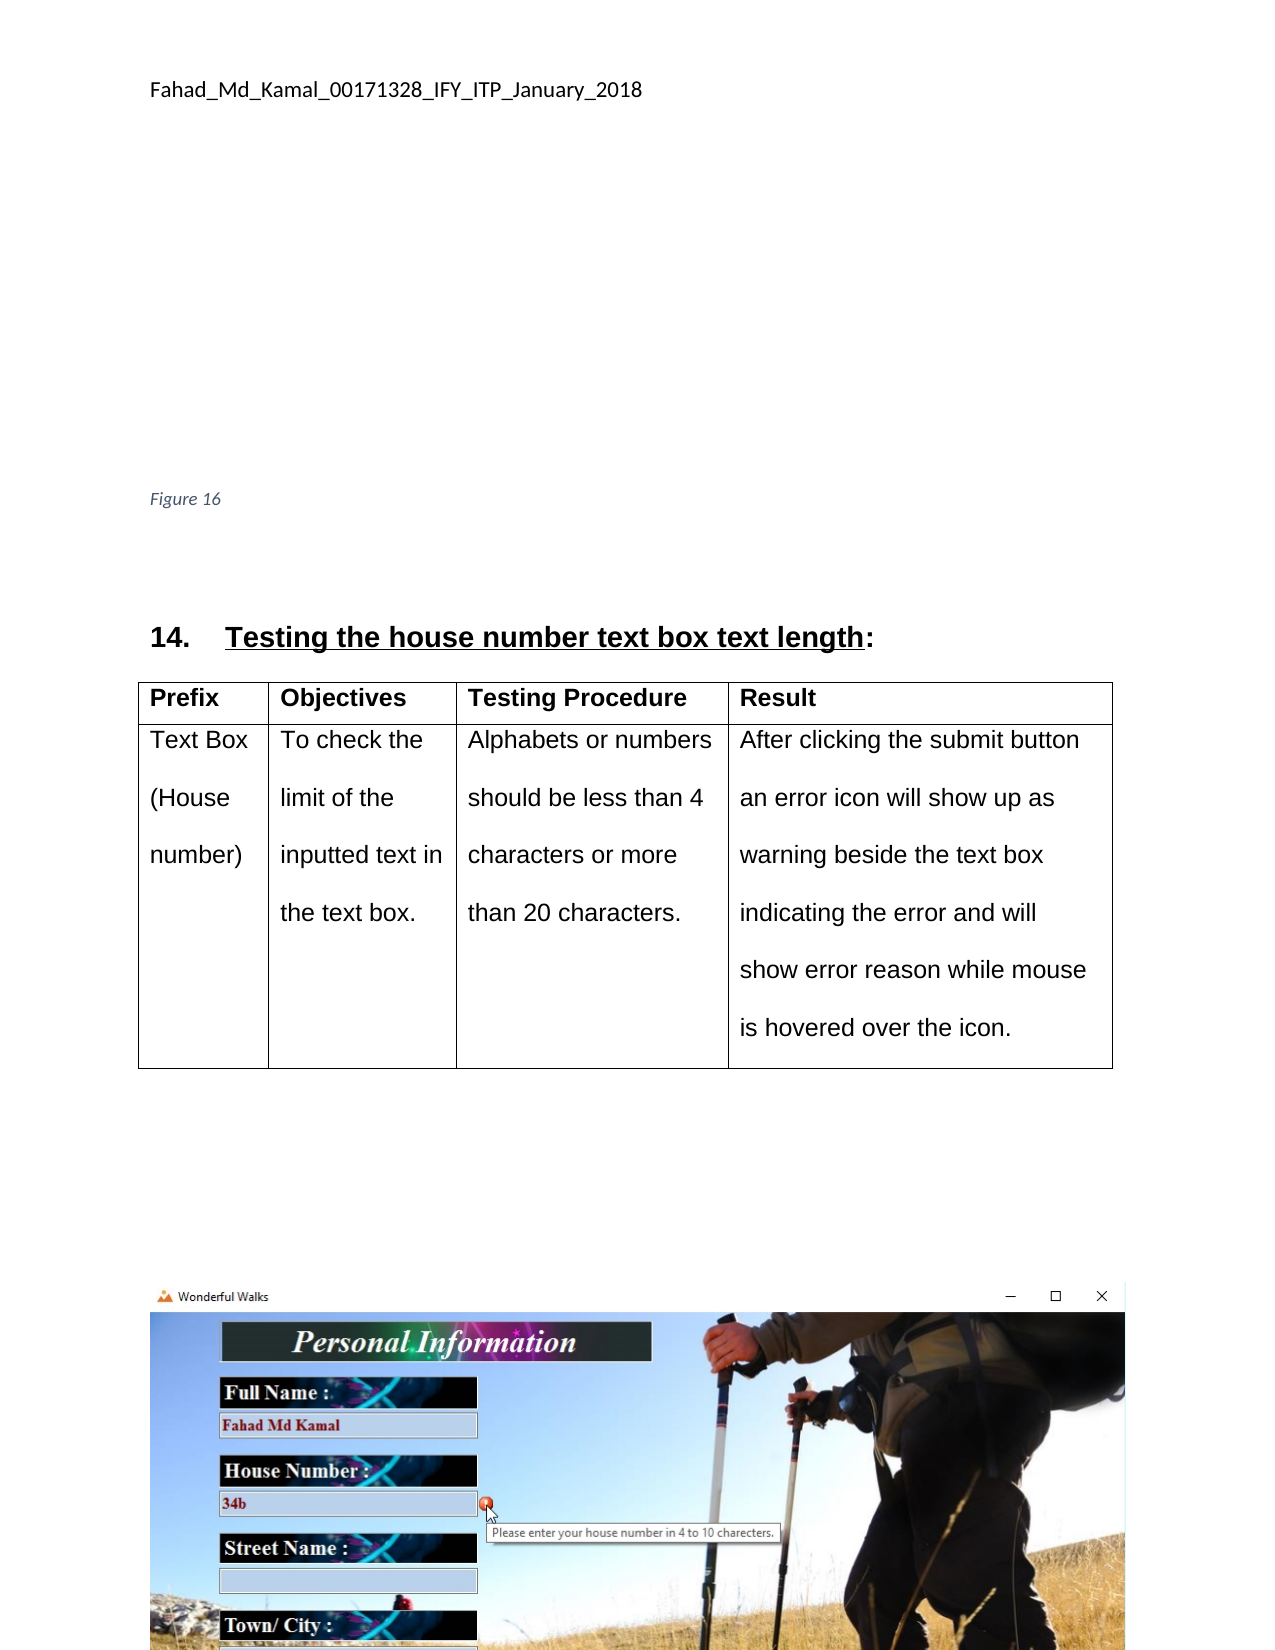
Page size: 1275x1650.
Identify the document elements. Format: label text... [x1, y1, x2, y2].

list Testing the house number text box text length: [150, 619, 1125, 653]
table_cell Alphabets or numbers should be less than 4 characters or more than 20 characters. [457, 725, 728, 1067]
table_cell To check the limit of the inputted text in the text box. [269, 725, 456, 1067]
table_header Objectives [269, 683, 456, 724]
table_header Testing Procedure [457, 683, 728, 724]
table_cell After clicking the submit button an error icon will show up as warning beside the text box indicating the error and will show error reason while mouse is hovered over the icon. [729, 725, 1112, 1067]
picture [150, 1282, 1125, 1650]
table_header Prefix [139, 683, 268, 724]
table_cell Text Box (House number) [139, 725, 268, 1067]
table_header Result [729, 683, 1112, 724]
